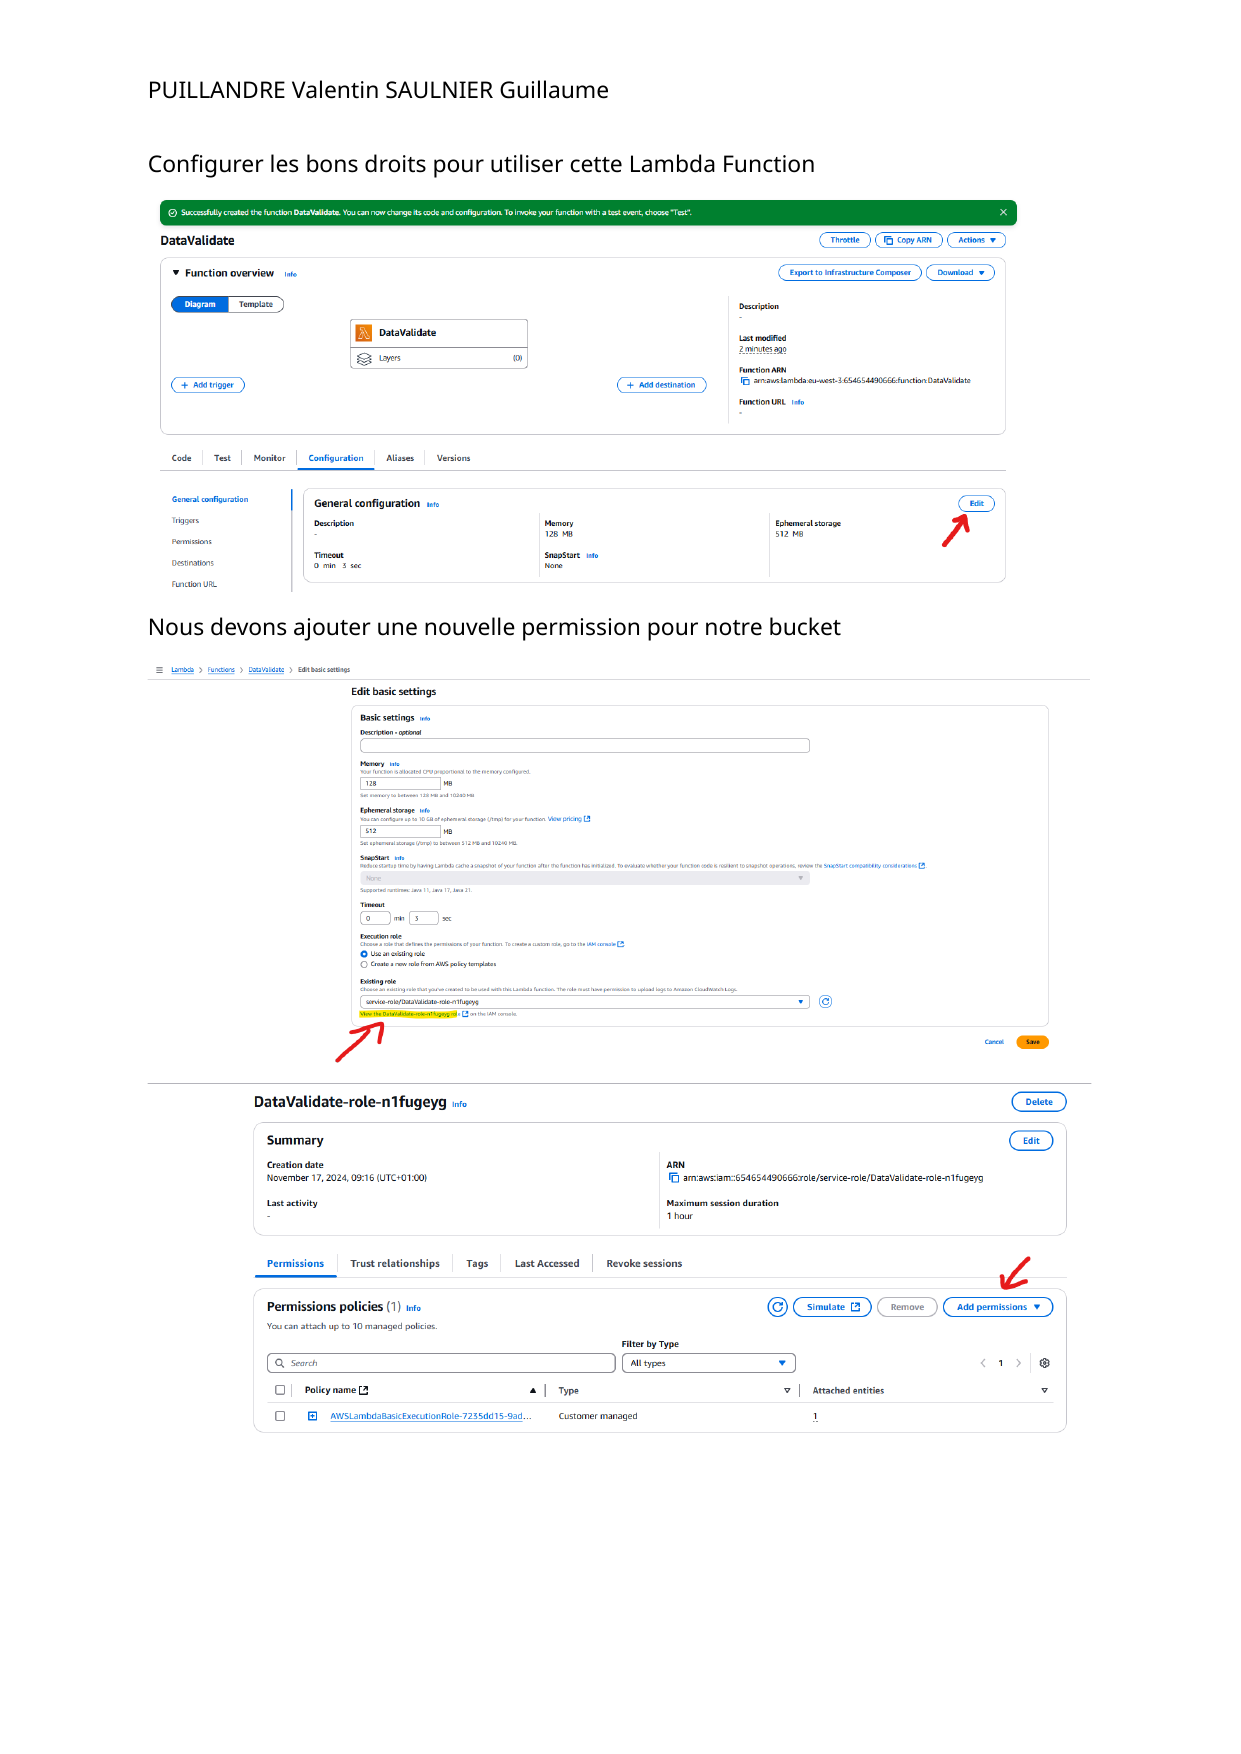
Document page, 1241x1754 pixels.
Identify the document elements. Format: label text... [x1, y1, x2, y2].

picture [147, 198, 1092, 592]
picture [147, 1082, 1092, 1436]
text Configurer les bons droits pour utiliser cette Lambda Function [148, 148, 1093, 179]
picture [147, 661, 1090, 1063]
text Nous devons ajouter une nouvelle permission pour notre bucket [148, 611, 1093, 642]
